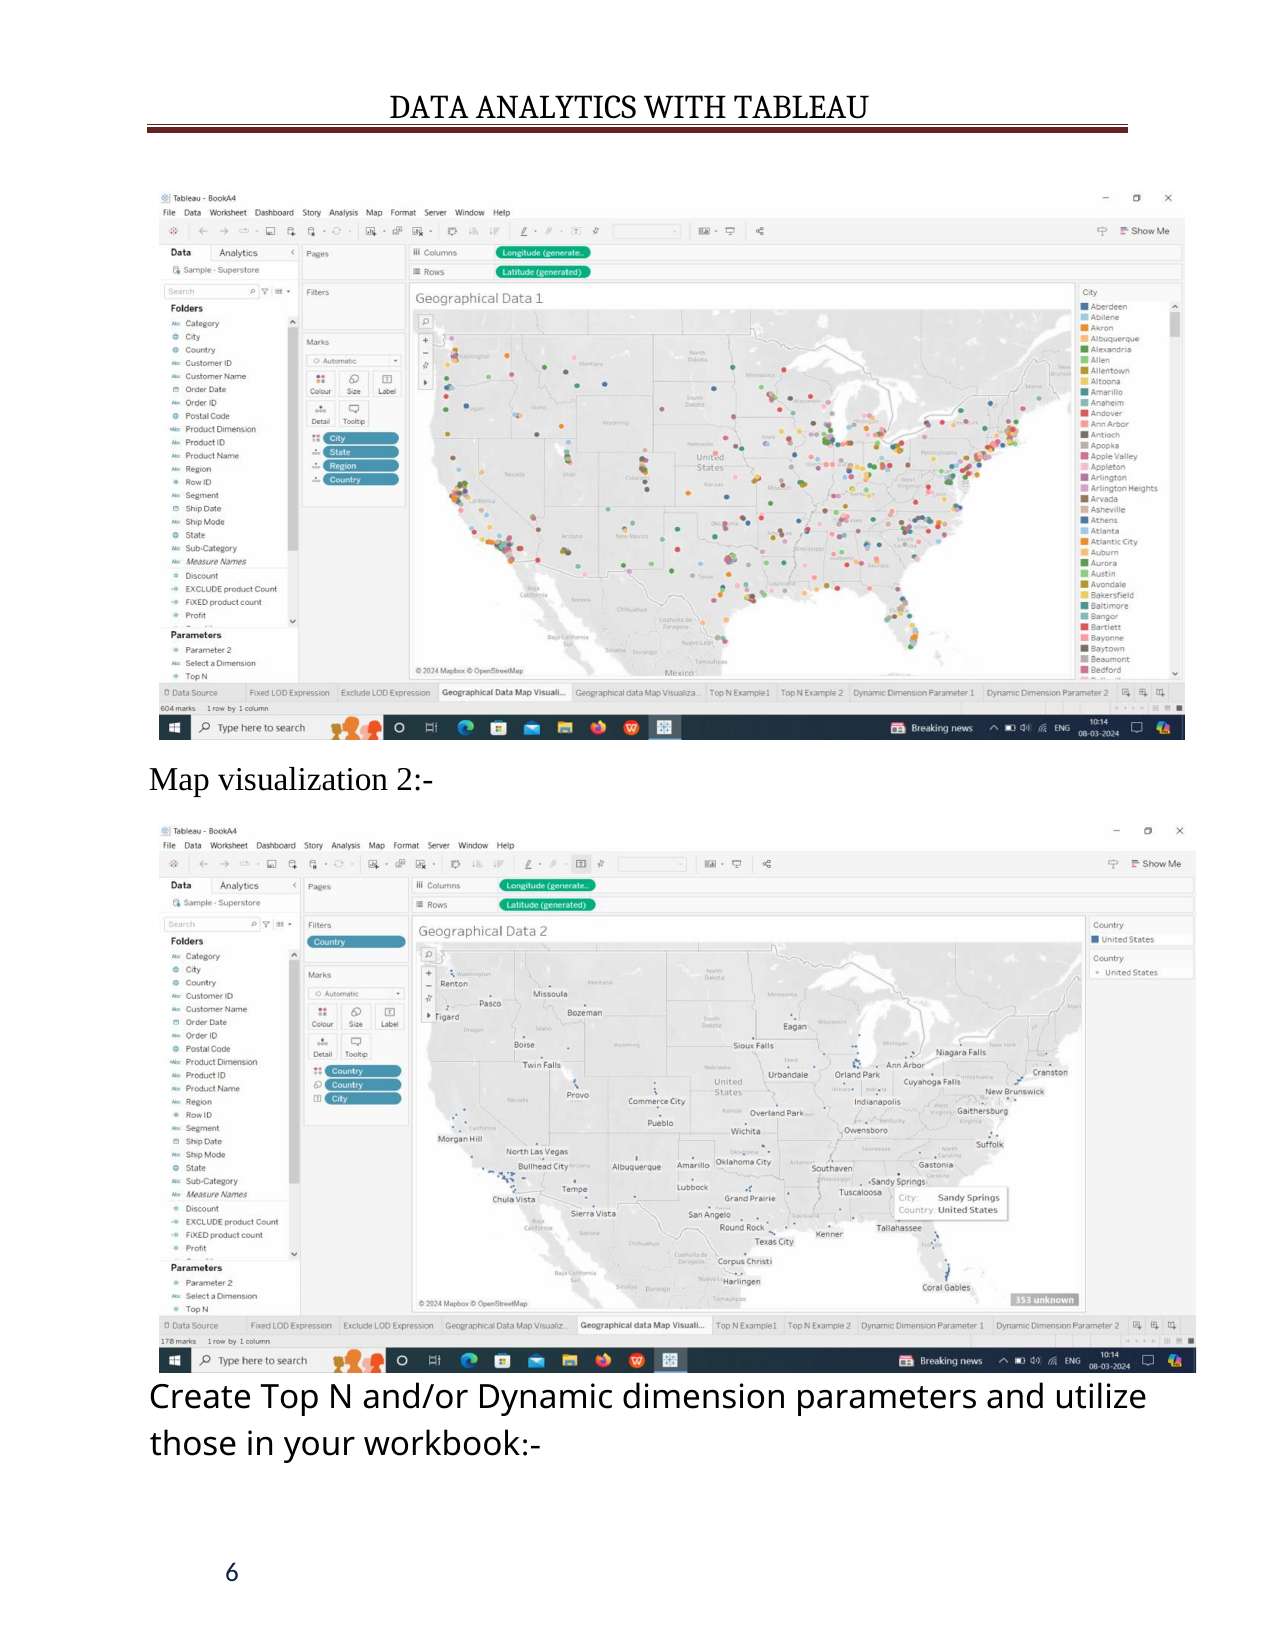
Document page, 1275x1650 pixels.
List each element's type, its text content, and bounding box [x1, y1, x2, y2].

text Create Top N and/or Dynamic dimension parameters and utilize those in your workbook:- [148, 1372, 1157, 1465]
picture [158, 190, 1185, 740]
text Map visualization 2:- [148, 759, 1213, 797]
picture [158, 823, 1197, 1373]
